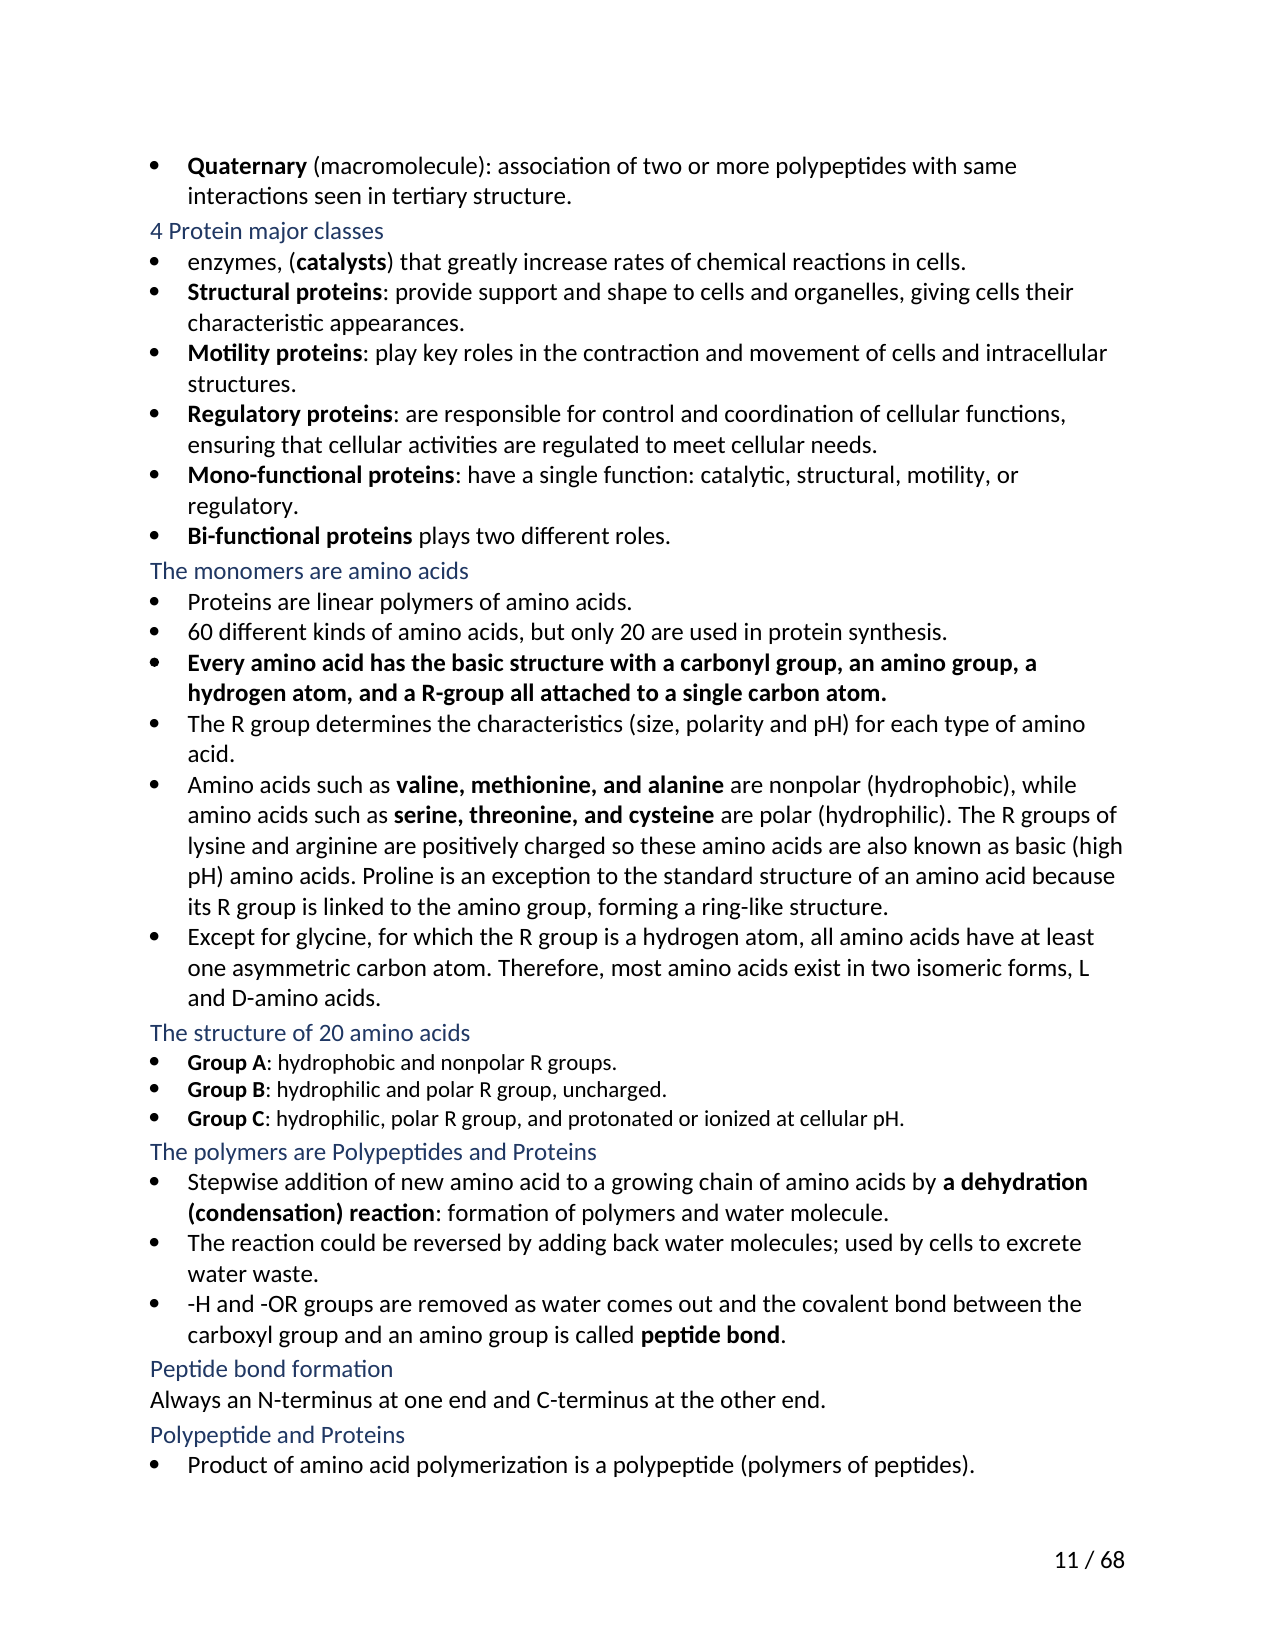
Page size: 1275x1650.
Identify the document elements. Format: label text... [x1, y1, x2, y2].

list The R group determines the characteristics (size, polarity and pH) for each type of amino acid. [150, 708, 1125, 769]
list Group C: hydrophilic, polar R group, and protonated or ionized at cellular pH. [150, 1104, 1125, 1132]
list Amino acids such as valine, methionine, and alanine are nonpolar (hydrophobic), while amino acids such as serine, threonine, and cysteine are polar (hydrophilic). The R groups of lysine and arginine are positively charged so these amino acids are also known as basic (high pH) amino acids. Proline is an exception to the standard structure of an amino acid because its R group is linked to the amino group, forming a ring-like structure. [150, 769, 1125, 921]
list -H and -OR groups are removed as water comes out and the covalent bond between the carboxyl group and an amino group is called peptide bond. [150, 1288, 1125, 1349]
subtitle 4 Protein major classes [150, 215, 1125, 246]
list Every amino acid has the basic structure with a carbonyl group, an amino group, a hydrogen atom, and a R-group all attached to a single carbon atom. [150, 647, 1125, 708]
list Motility proteins: play key roles in the contraction and movement of cells and intracellular structures. [150, 337, 1125, 398]
list Bi-functional proteins plays two different roles. [150, 520, 1125, 551]
list Quaternary (macromolecule): association of two or more polypeptides with same interactions seen in tertiary structure. [150, 150, 1125, 211]
subtitle The monomers are amino acids [150, 555, 1125, 586]
list Mono-functional proteins: have a single function: catalytic, structural, motility, or regulatory. [150, 459, 1125, 520]
list The reaction could be reversed by adding back water molecules; used by cells to excrete water waste. [150, 1227, 1125, 1288]
list Proteins are linear polymers of amino acids. [150, 586, 1125, 616]
list 60 different kinds of amino acids, but only 20 are used in protein synthesis. [150, 616, 1125, 647]
list enzymes, (catalysts) that greatly increase rates of chemical reactions in cells. [150, 246, 1125, 276]
list Regulatory proteins: are responsible for control and coordination of cellular functions, ensuring that cellular activities are regulated to meet cellular needs. [150, 398, 1125, 459]
subtitle Polypeptide and Proteins [150, 1419, 1125, 1449]
subtitle The polymers are Polypeptides and Proteins [150, 1136, 1125, 1166]
list Product of amino acid polymerization is a polypeptide (polymers of peptides). [150, 1449, 1125, 1480]
list Group B: hydrophilic and polar R group, uncharged. [150, 1076, 1125, 1104]
subtitle Peptide bond formation [150, 1354, 1125, 1384]
subtitle The structure of 20 amino acids [150, 1017, 1125, 1048]
list Structural proteins: provide support and shape to cells and organelles, giving cells their characteristic appearances. [150, 276, 1125, 337]
text Always an N-terminus at one end and C-terminus at the other end. [150, 1384, 1125, 1415]
list Except for glycine, for which the R group is a hydrogen atom, all amino acids have at least one asymmetric carbon atom. Therefore, most amino acids exist in two isomeric forms, L and D-amino acids. [150, 921, 1125, 1013]
list Stepwise addition of new amino acid to a growing chain of amino acids by a dehydration (condensation) reaction: formation of polymers and water molecule. [150, 1166, 1125, 1227]
list Group A: hydrophobic and nonpolar R groups. [150, 1048, 1125, 1076]
